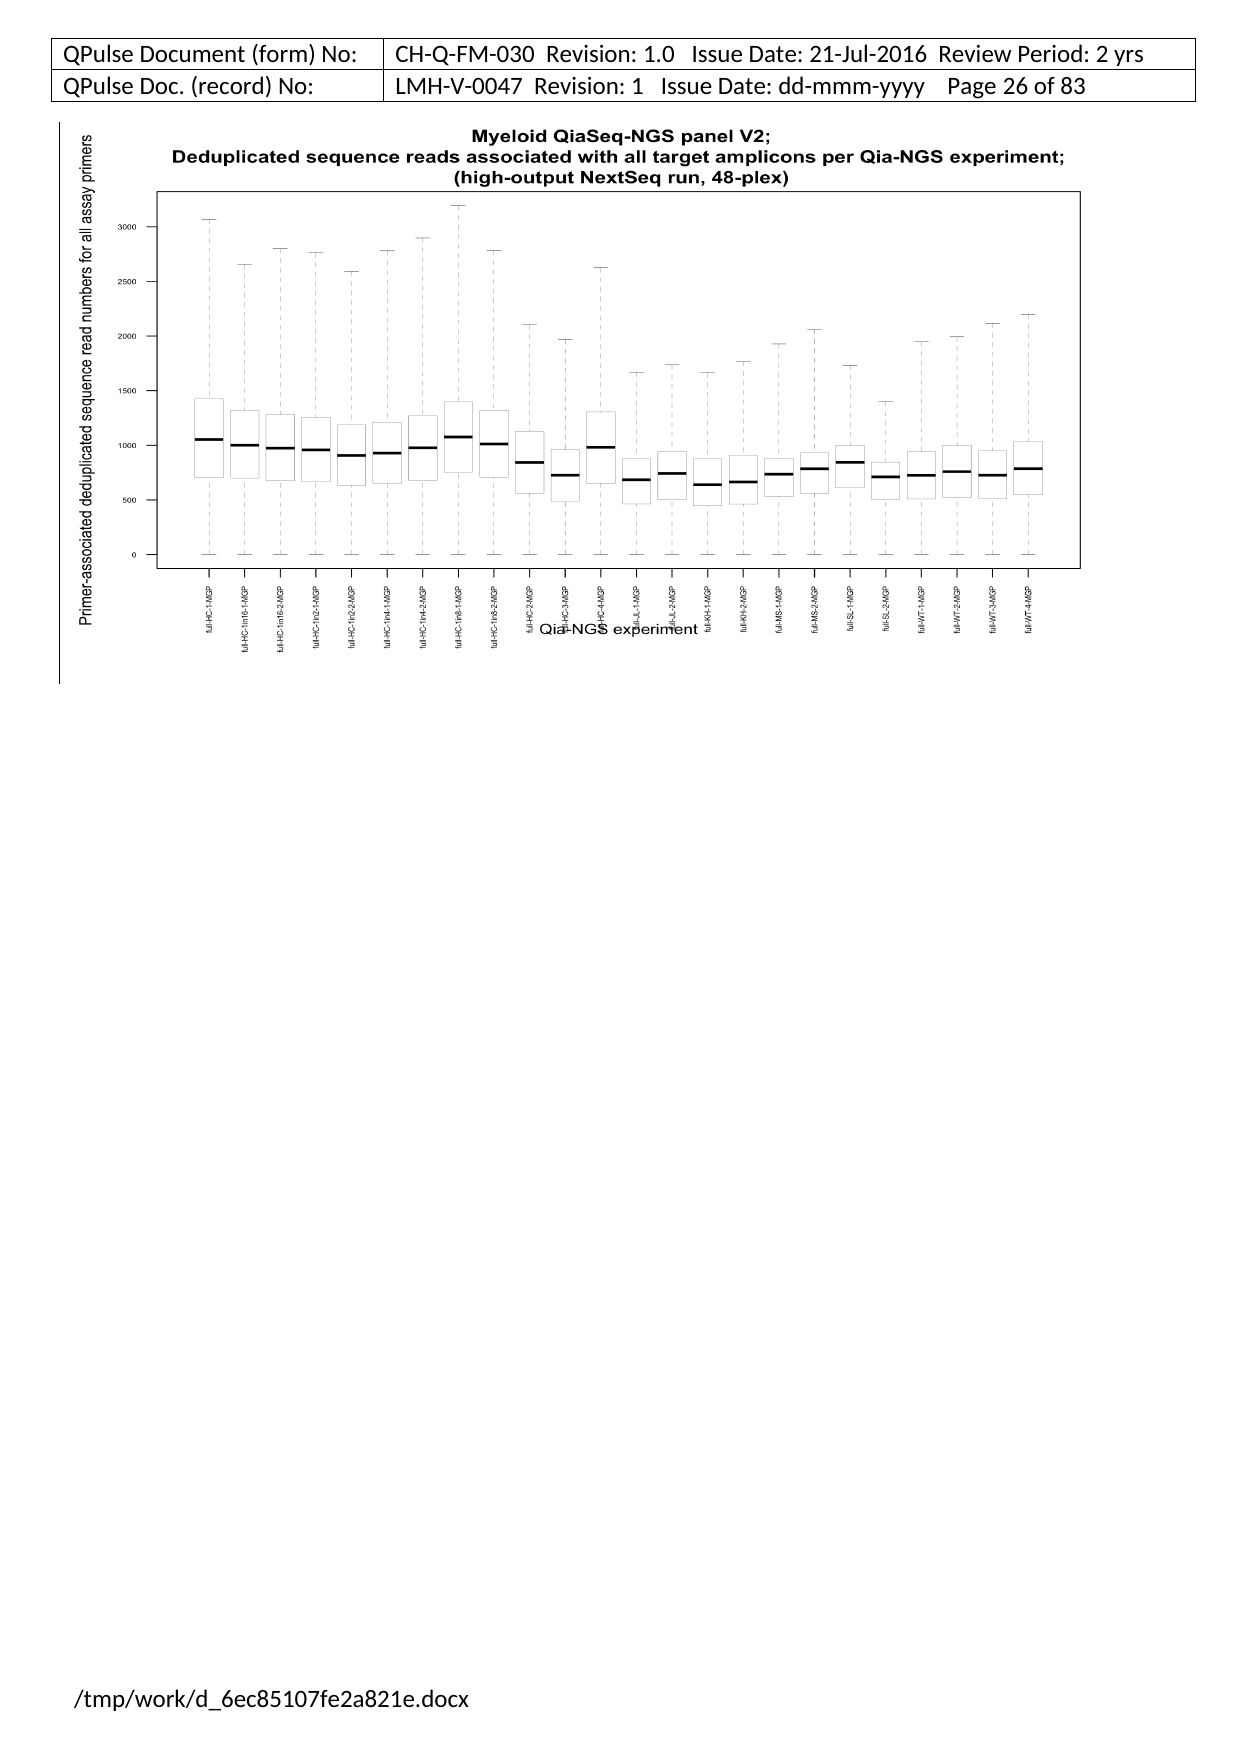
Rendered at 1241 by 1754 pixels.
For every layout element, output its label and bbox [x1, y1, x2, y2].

picture [73, 122, 1123, 656]
